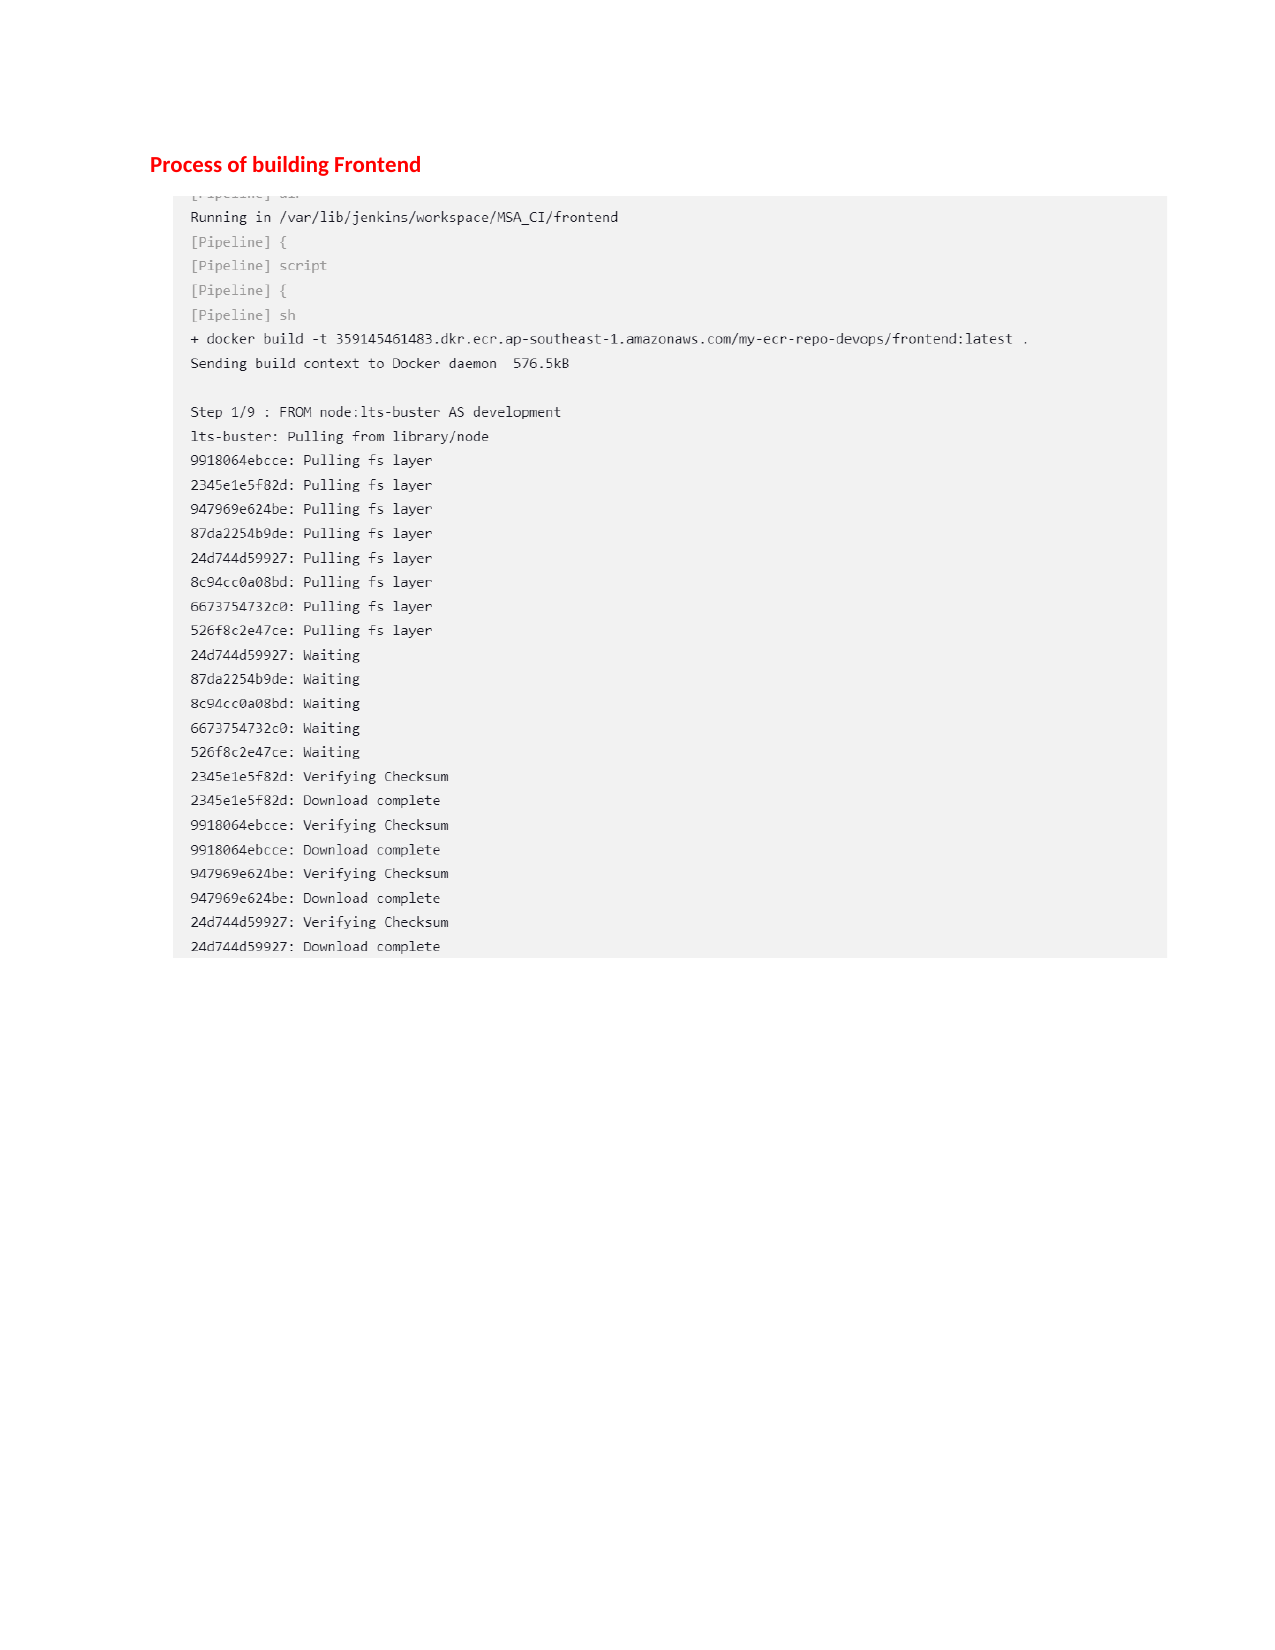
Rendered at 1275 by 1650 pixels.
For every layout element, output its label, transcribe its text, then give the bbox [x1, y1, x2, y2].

text Process of building Frontend [150, 150, 1125, 178]
